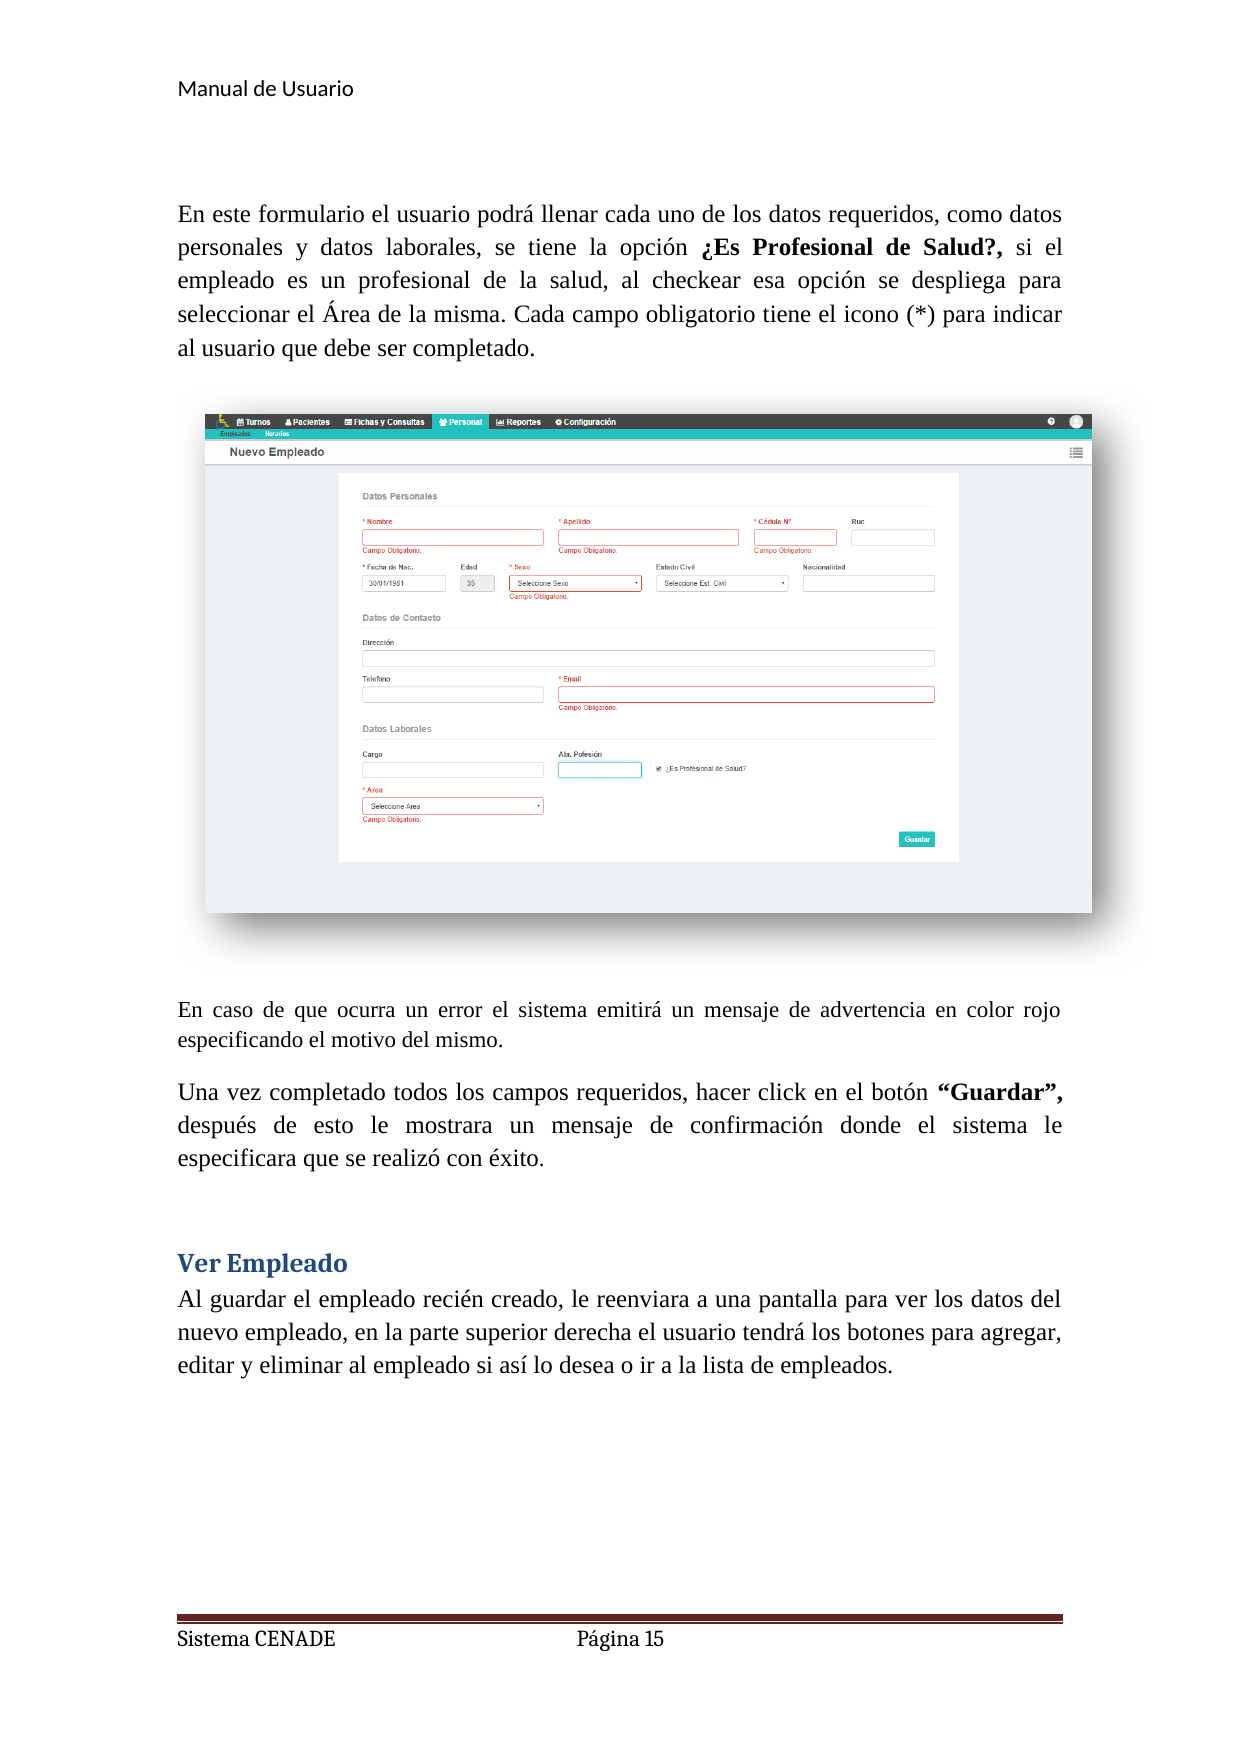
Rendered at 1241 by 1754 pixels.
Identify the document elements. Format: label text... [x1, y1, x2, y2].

text En este formulario el usuario podrá llenar cada uno de los datos requeridos, como datos personales y datos laborales, se tiene la opción ¿Es Profesional de Salud?, si el empleado es un profesional de la salud, al checkear esa opción se despliega para seleccionar el Área de la misma. Cada campo obligatorio tiene el icono (*) para indicar al usuario que debe ser completado. [177, 199, 1063, 361]
text Al guardar el empleado recién creado, le reenviara a una pantalla para ver los datos del nuevo empleado, en la parte superior derecha el usuario tendrá los botones para agregar, editar y eliminar al empleado si así lo desea o ir a la lista de empleados. [177, 1284, 1063, 1379]
subtitle Ver Empleado [177, 1248, 1063, 1279]
text Una vez completado todos los campos requeridos, hacer click en el botón “Guardar”, después de esto le mostrara un mensaje de confirmación donde el sistema le especificara que se realizó con éxito. [177, 1077, 1063, 1172]
picture [205, 414, 1092, 913]
text En caso de que ocurra un error el sistema emitirá un mensaje de advertencia en color rojo especificando el motivo del mismo. [177, 996, 1063, 1053]
